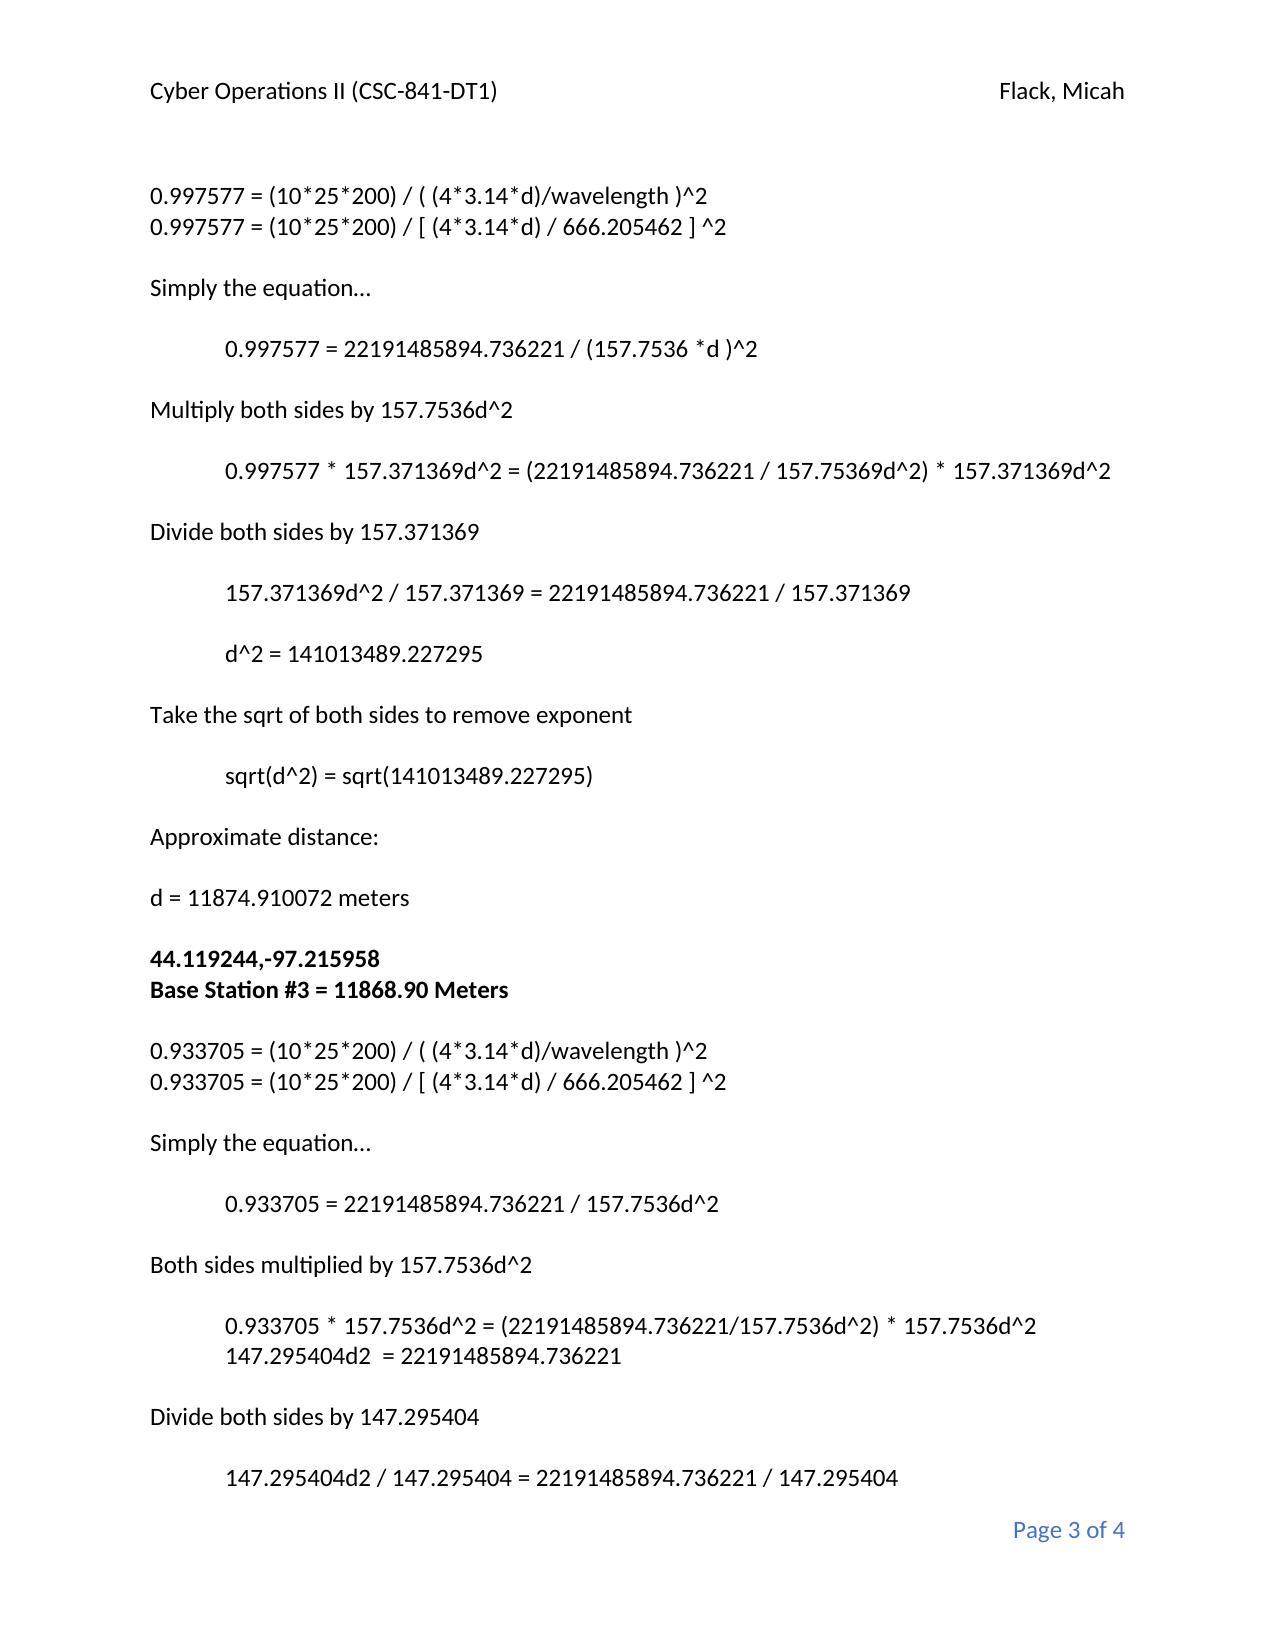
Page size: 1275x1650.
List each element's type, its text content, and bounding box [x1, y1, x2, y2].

text 44.119244,-97.215958 [150, 943, 1125, 974]
text Take the sqrt of both sides to remove exponent [150, 699, 1125, 730]
text Divide both sides by 147.295404 [150, 1401, 1125, 1432]
text 0.997577 = (10*25*200) / ( (4*3.14*d)/wavelength )^2 [150, 181, 1125, 211]
text Multiply both sides by 157.7536d^2 [150, 394, 1125, 425]
text sqrt(d^2) = sqrt(141013489.227295) [150, 760, 1125, 791]
text 0.997577 * 157.371369d^2 = (22191485894.736221 / 157.75369d^2) * 157.371369d^2 [150, 455, 1125, 486]
text d = 11874.910072 meters [150, 882, 1125, 913]
text 0.933705 = (10*25*200) / ( (4*3.14*d)/wavelength )^2 [150, 1035, 1125, 1066]
text 0.997577 = 22191485894.736221 / (157.7536 *d )^2 [150, 333, 1125, 364]
text Simply the equation… [150, 272, 1125, 303]
text Divide both sides by 157.371369 [150, 516, 1125, 547]
text Both sides multiplied by 157.7536d^2 [150, 1249, 1125, 1279]
text 157.371369d^2 / 157.371369 = 22191485894.736221 / 157.371369 [150, 577, 1125, 608]
text 147.295404d2 = 22191485894.736221 [150, 1340, 1125, 1371]
text Base Station #3 = 11868.90 Meters [150, 974, 1125, 1004]
text 0.933705 = (10*25*200) / [ (4*3.14*d) / 666.205462 ] ^2 [150, 1066, 1125, 1096]
text Simply the equation… [150, 1127, 1125, 1157]
text 0.933705 * 157.7536d^2 = (22191485894.736221/157.7536d^2) * 157.7536d^2 [150, 1310, 1125, 1340]
text 0.933705 = 22191485894.736221 / 157.7536d^2 [150, 1188, 1125, 1218]
text 147.295404d2 / 147.295404 = 22191485894.736221 / 147.295404 [150, 1462, 1125, 1493]
text Approximate distance: [150, 821, 1125, 852]
text 0.997577 = (10*25*200) / [ (4*3.14*d) / 666.205462 ] ^2 [150, 211, 1125, 242]
text d^2 = 141013489.227295 [150, 638, 1125, 669]
